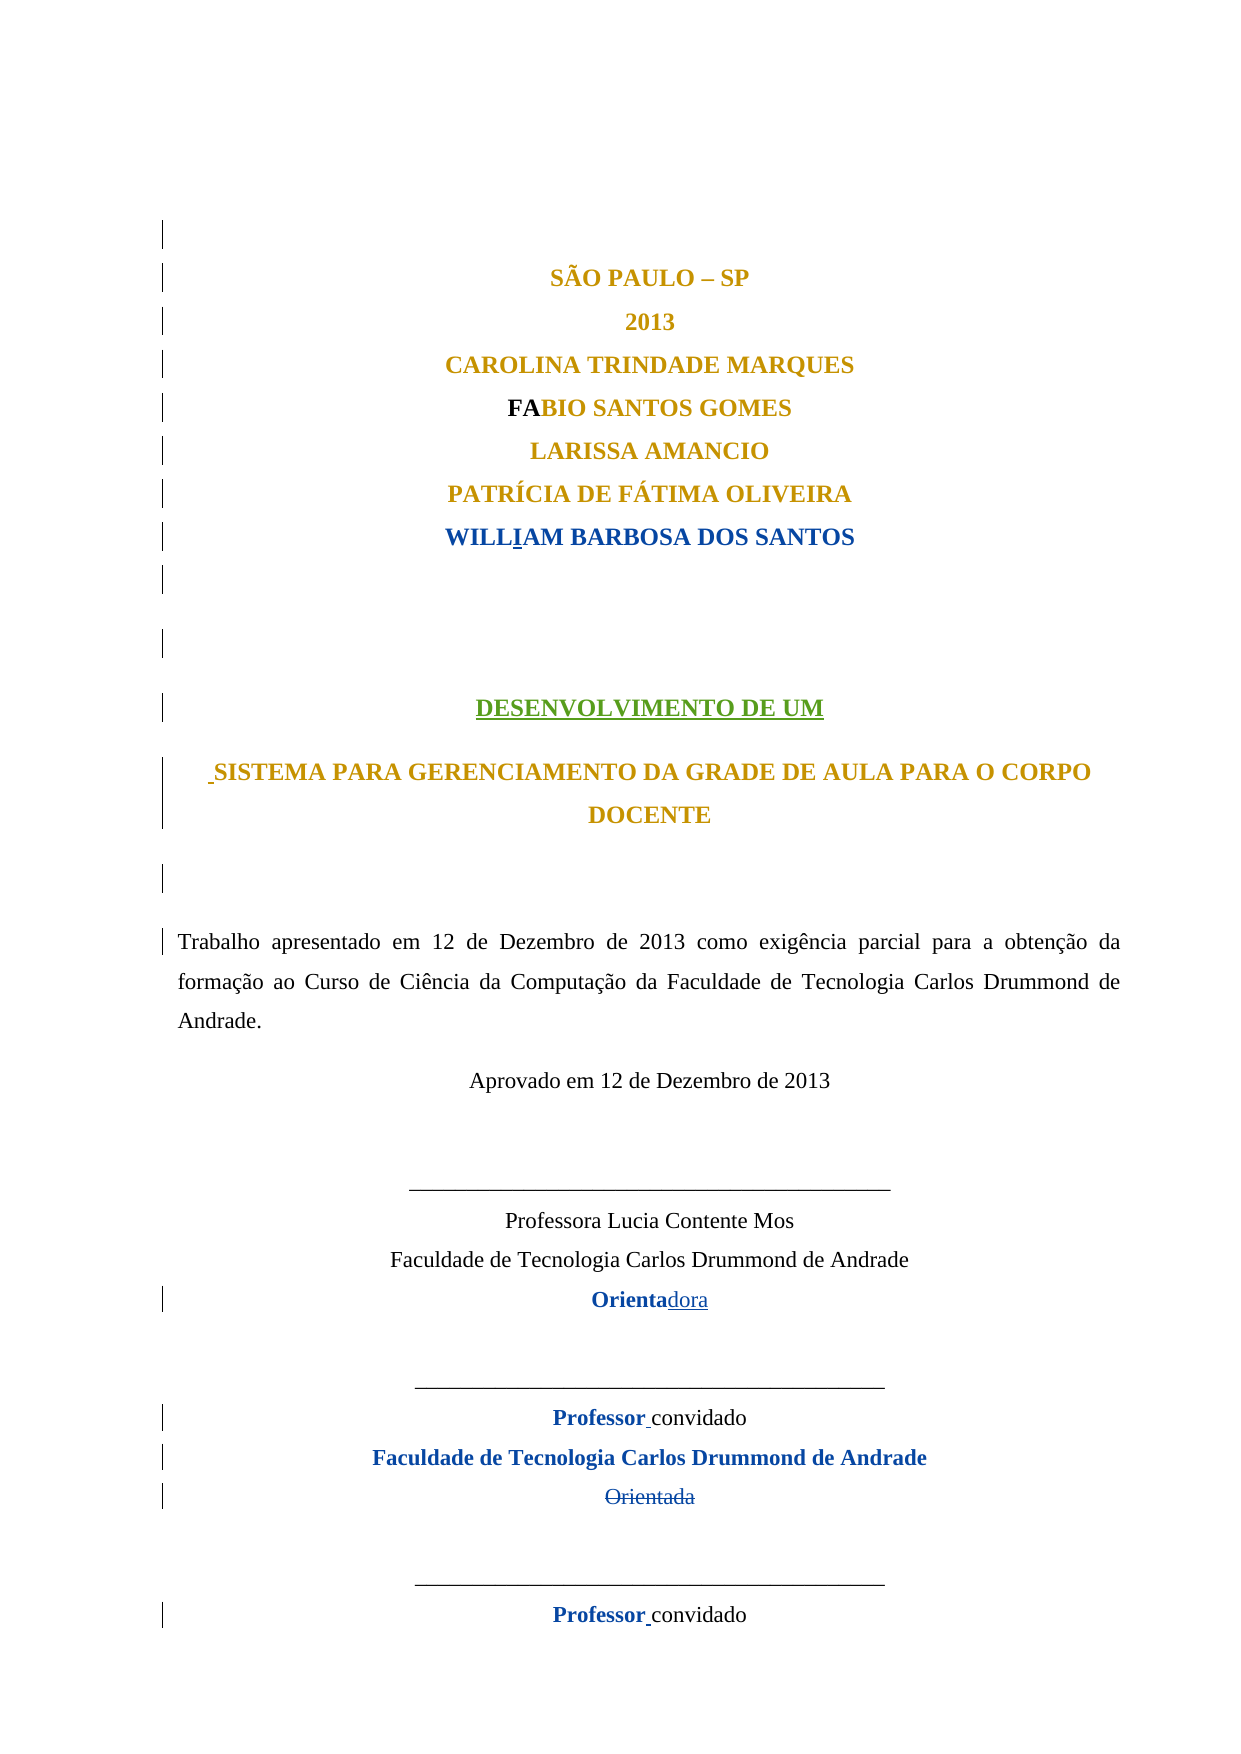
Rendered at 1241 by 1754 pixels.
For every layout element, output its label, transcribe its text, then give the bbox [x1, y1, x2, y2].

text CAROLINA TRINDADE MARQUES [177, 350, 1122, 378]
text SISTEMA PARA GERENCIAMENTO DA GRADE DE AULA PARA O CORPO DOCENTE [177, 757, 1122, 829]
text LARISSA AMANCIO [177, 436, 1122, 465]
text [177, 1444, 1122, 1470]
text _________________________________________ [177, 1365, 1122, 1391]
text PATRÍCIA DE FÁTIMA OLIVEIRA [177, 479, 1122, 508]
text Professorconvidado [177, 1404, 1122, 1431]
text 2013 [177, 307, 1122, 335]
text Trabalho apresentado em 12 de Dezembro de 2013 como exigência parcial para a obtenção da formação ao Curso de Ciência da Computação da Faculdade de Tecnologia Carlos Drummond de Andrade. [177, 928, 1122, 1033]
text _________________________________________ [177, 1562, 1122, 1588]
text Aprovado em 12 de Dezembro de 2013 [177, 1067, 1122, 1094]
text Professorconvidado [177, 1602, 1122, 1628]
text Professora Lucia Contente Mos [177, 1207, 1122, 1233]
text __________________________________________ [177, 1167, 1122, 1194]
text Faculdade de Tecnologia Carlos Drummond de Andrade [177, 1246, 1122, 1273]
text FABIO SANTOS GOMES [177, 393, 1122, 422]
text SÃO PAULO – SP [177, 263, 1122, 292]
text Orienta [177, 1286, 1122, 1312]
text WILLAM BARBOSA DOS SANTOS [177, 522, 1122, 551]
